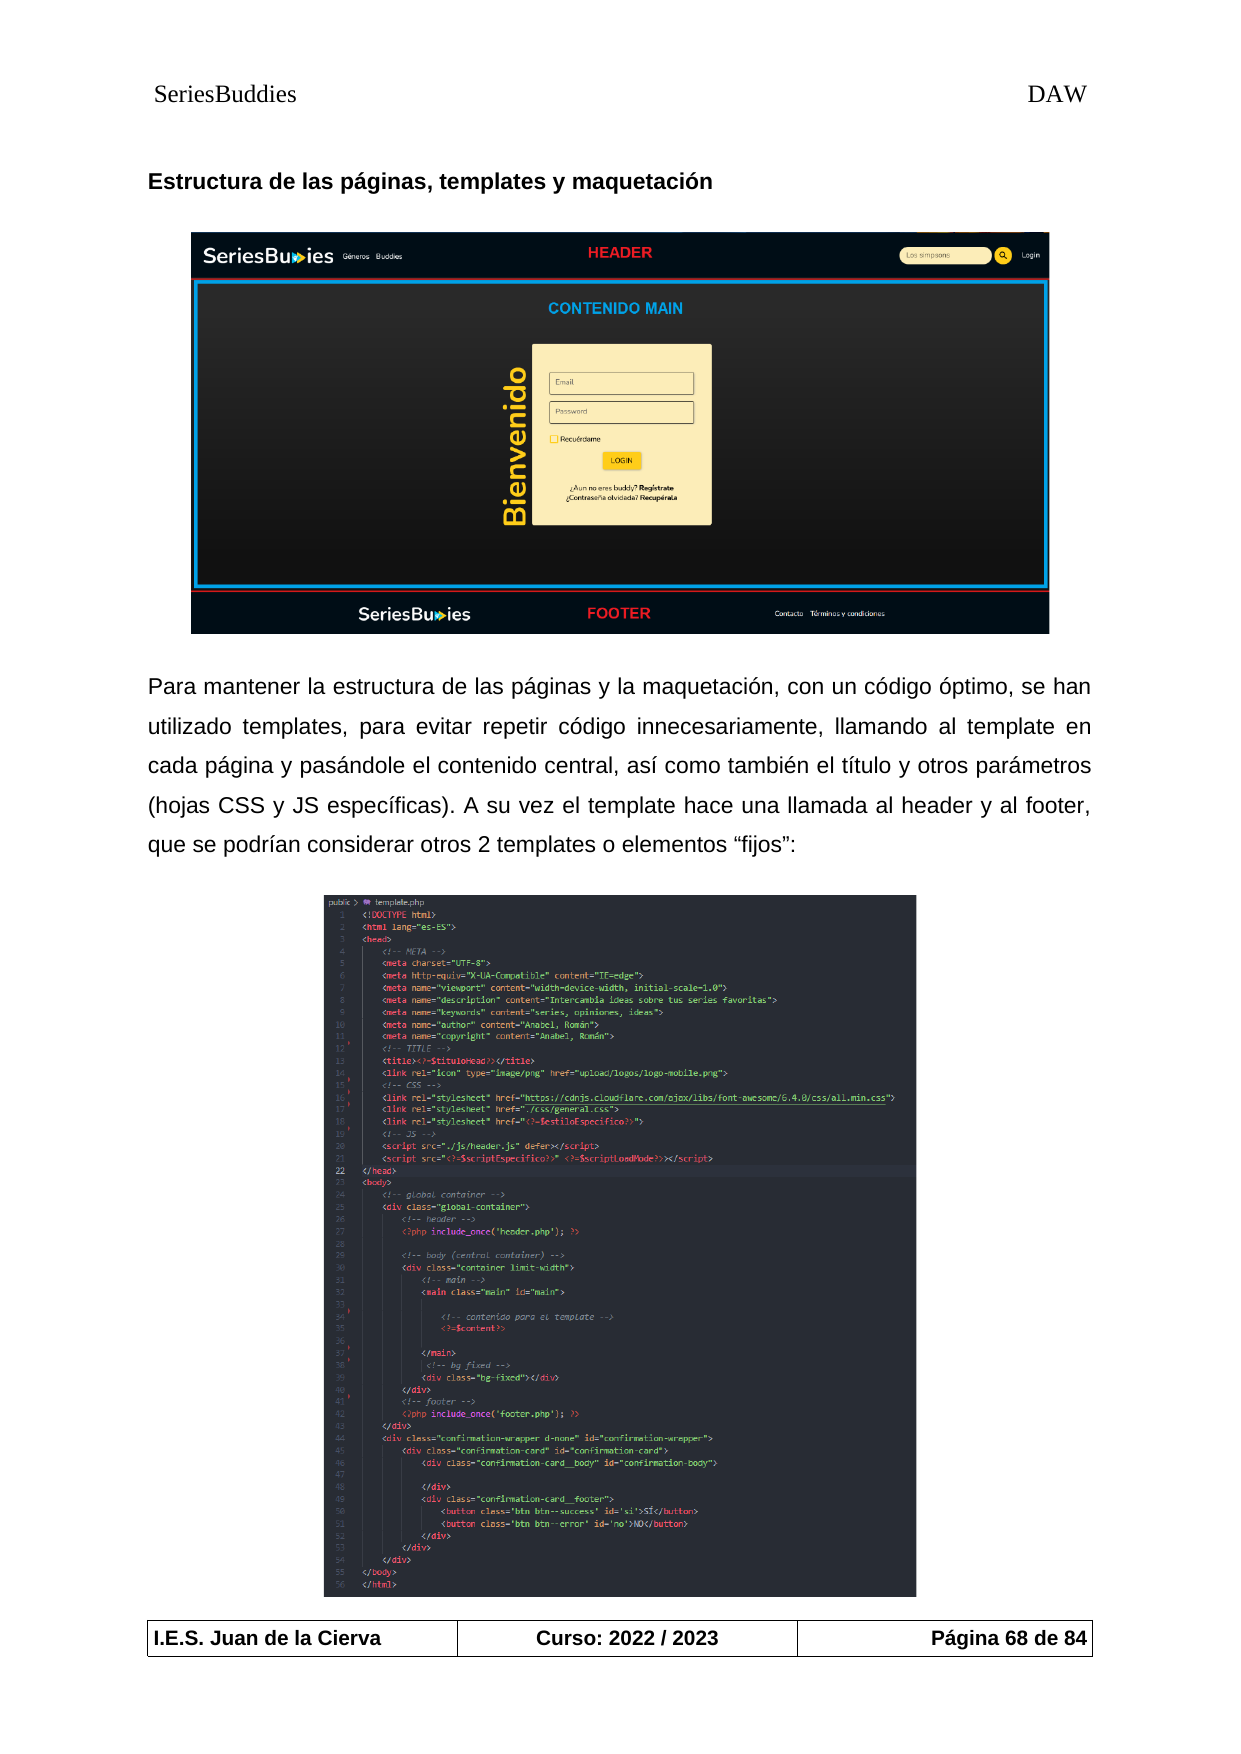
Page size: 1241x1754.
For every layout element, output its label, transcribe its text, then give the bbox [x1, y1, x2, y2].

picture [191, 232, 1050, 634]
text Estructura de las páginas, templates y maquetación [148, 168, 1093, 194]
text Para mantener la estructura de las páginas y la maquetación, con un código óptimo, se han utilizado templates, para evitar repetir código innecesariamente, llamando al template en cada página y pasándole el contenido central, así como también el título y otros parámetros (hojas CSS y JS específicas). A su vez el template hace una llamada al header y al footer, que se podrían considerar otros 2 templates o elementos “fijos”: [148, 673, 1093, 857]
picture [323, 895, 917, 1597]
